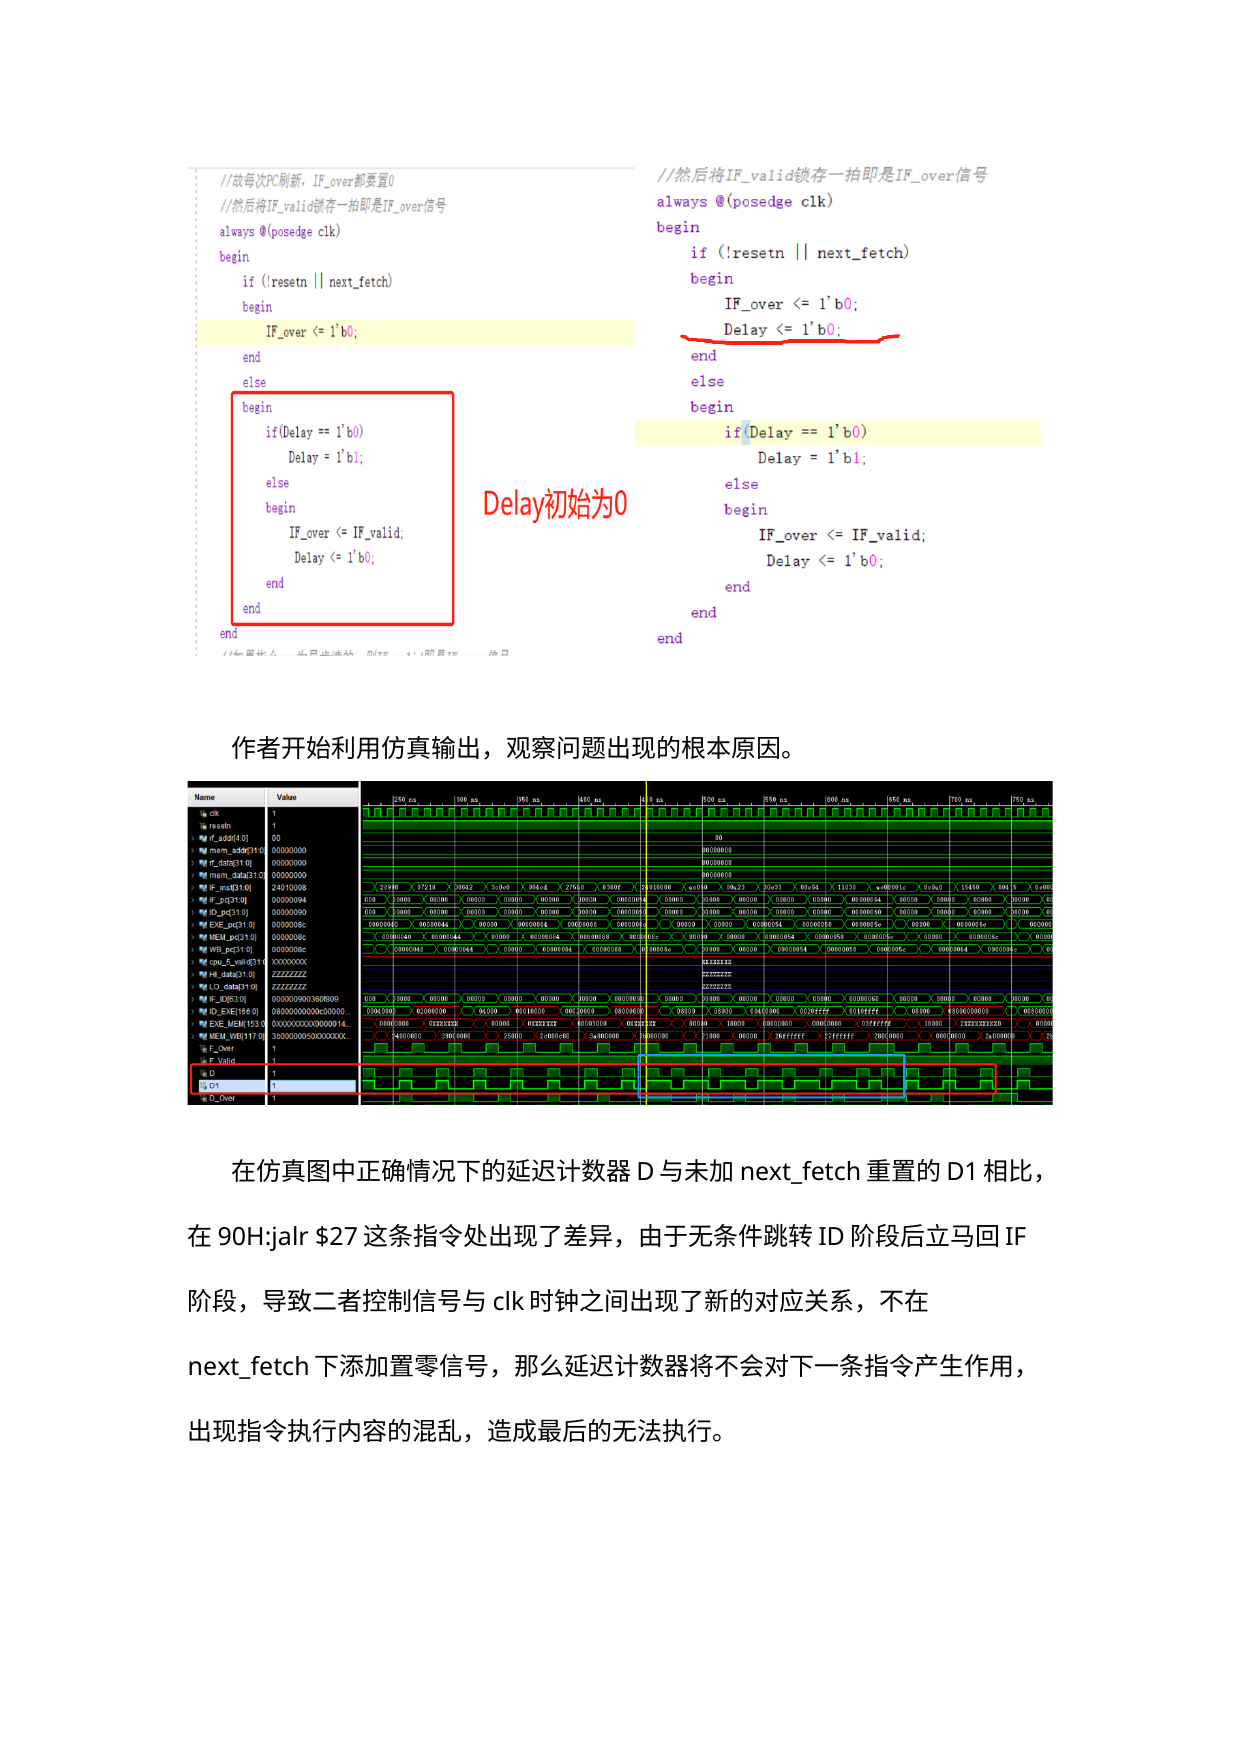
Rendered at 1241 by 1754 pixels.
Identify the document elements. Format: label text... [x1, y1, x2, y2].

picture [187, 781, 1053, 1105]
picture [187, 162, 1041, 656]
list 作者开始利用仿真输出，观察问题出现的根本原因。 [231, 714, 1053, 779]
text 在仿真图中正确情况下的延迟计数器D与未加next_fetch重置的D1相比，在90H:jalr $27这条指令处出现了差异，由于无条件跳转ID阶段后立马回IF阶段，导致二者控制信号与clk时钟之间出现了新的对应关系，不在next_fetch下添加置零信号，那么延迟计数器将不会对下一条指令产生作用，出现指令执行内容的混乱，造成最后的无法执行。 [187, 1137, 1053, 1462]
